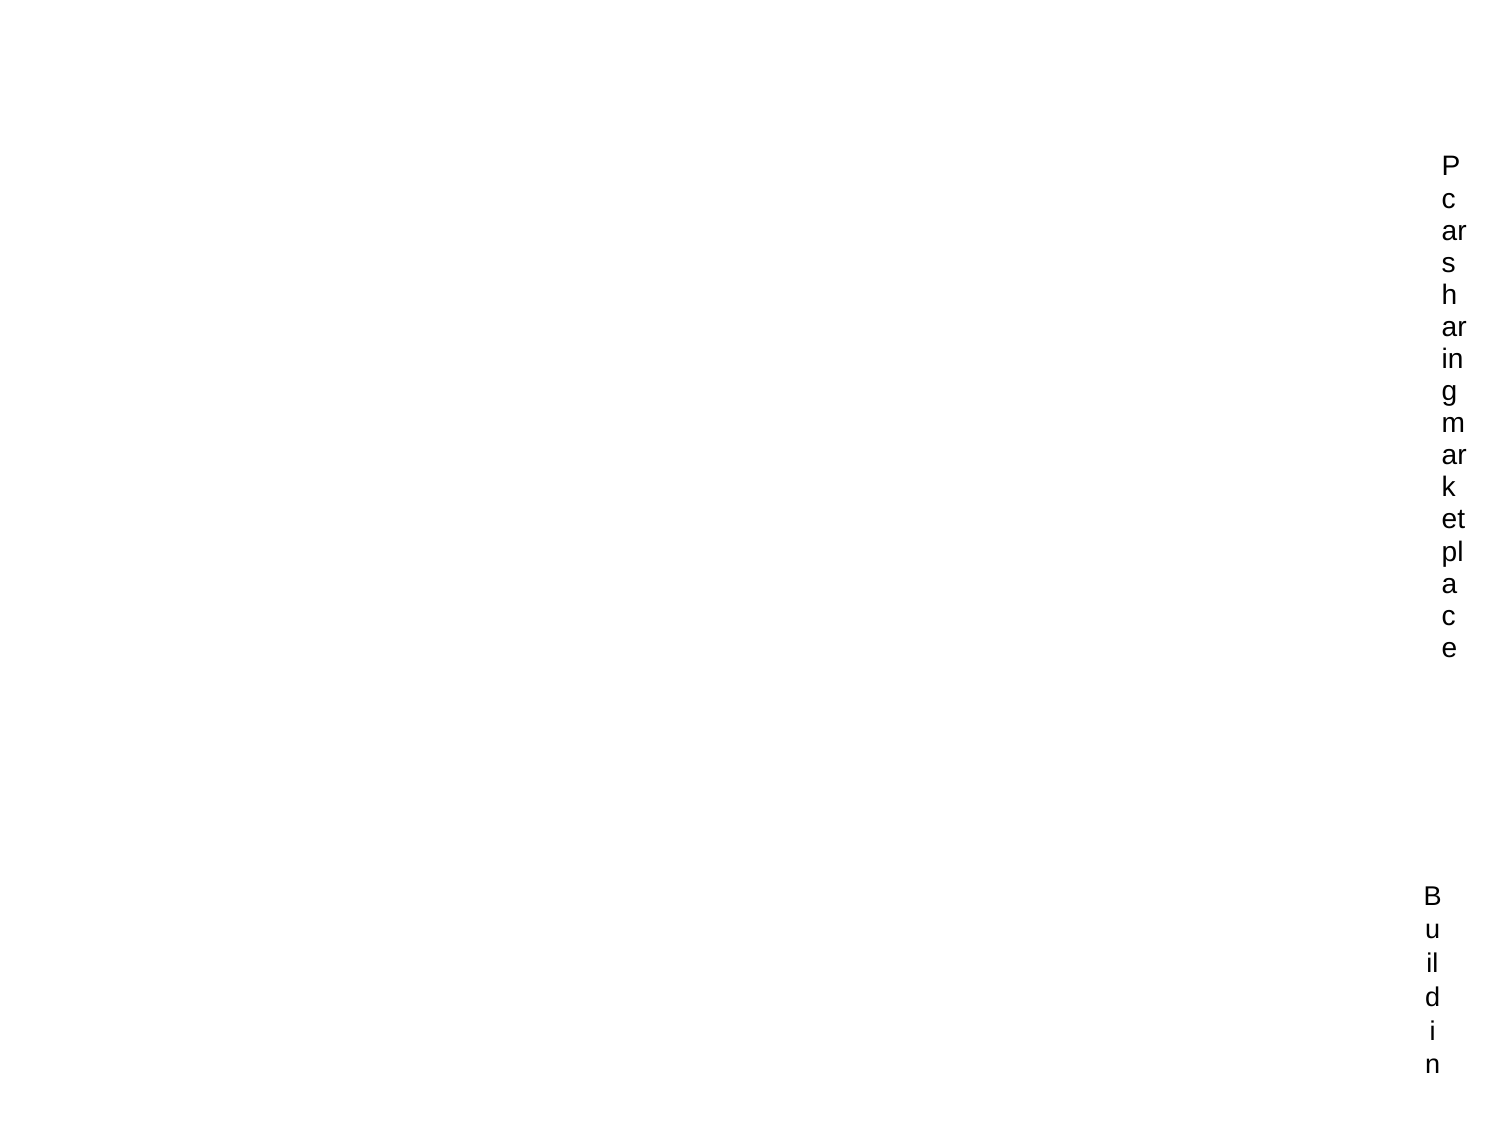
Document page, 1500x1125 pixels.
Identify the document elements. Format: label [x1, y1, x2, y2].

text [1423, 880, 1442, 1080]
text [1441, 150, 1467, 663]
